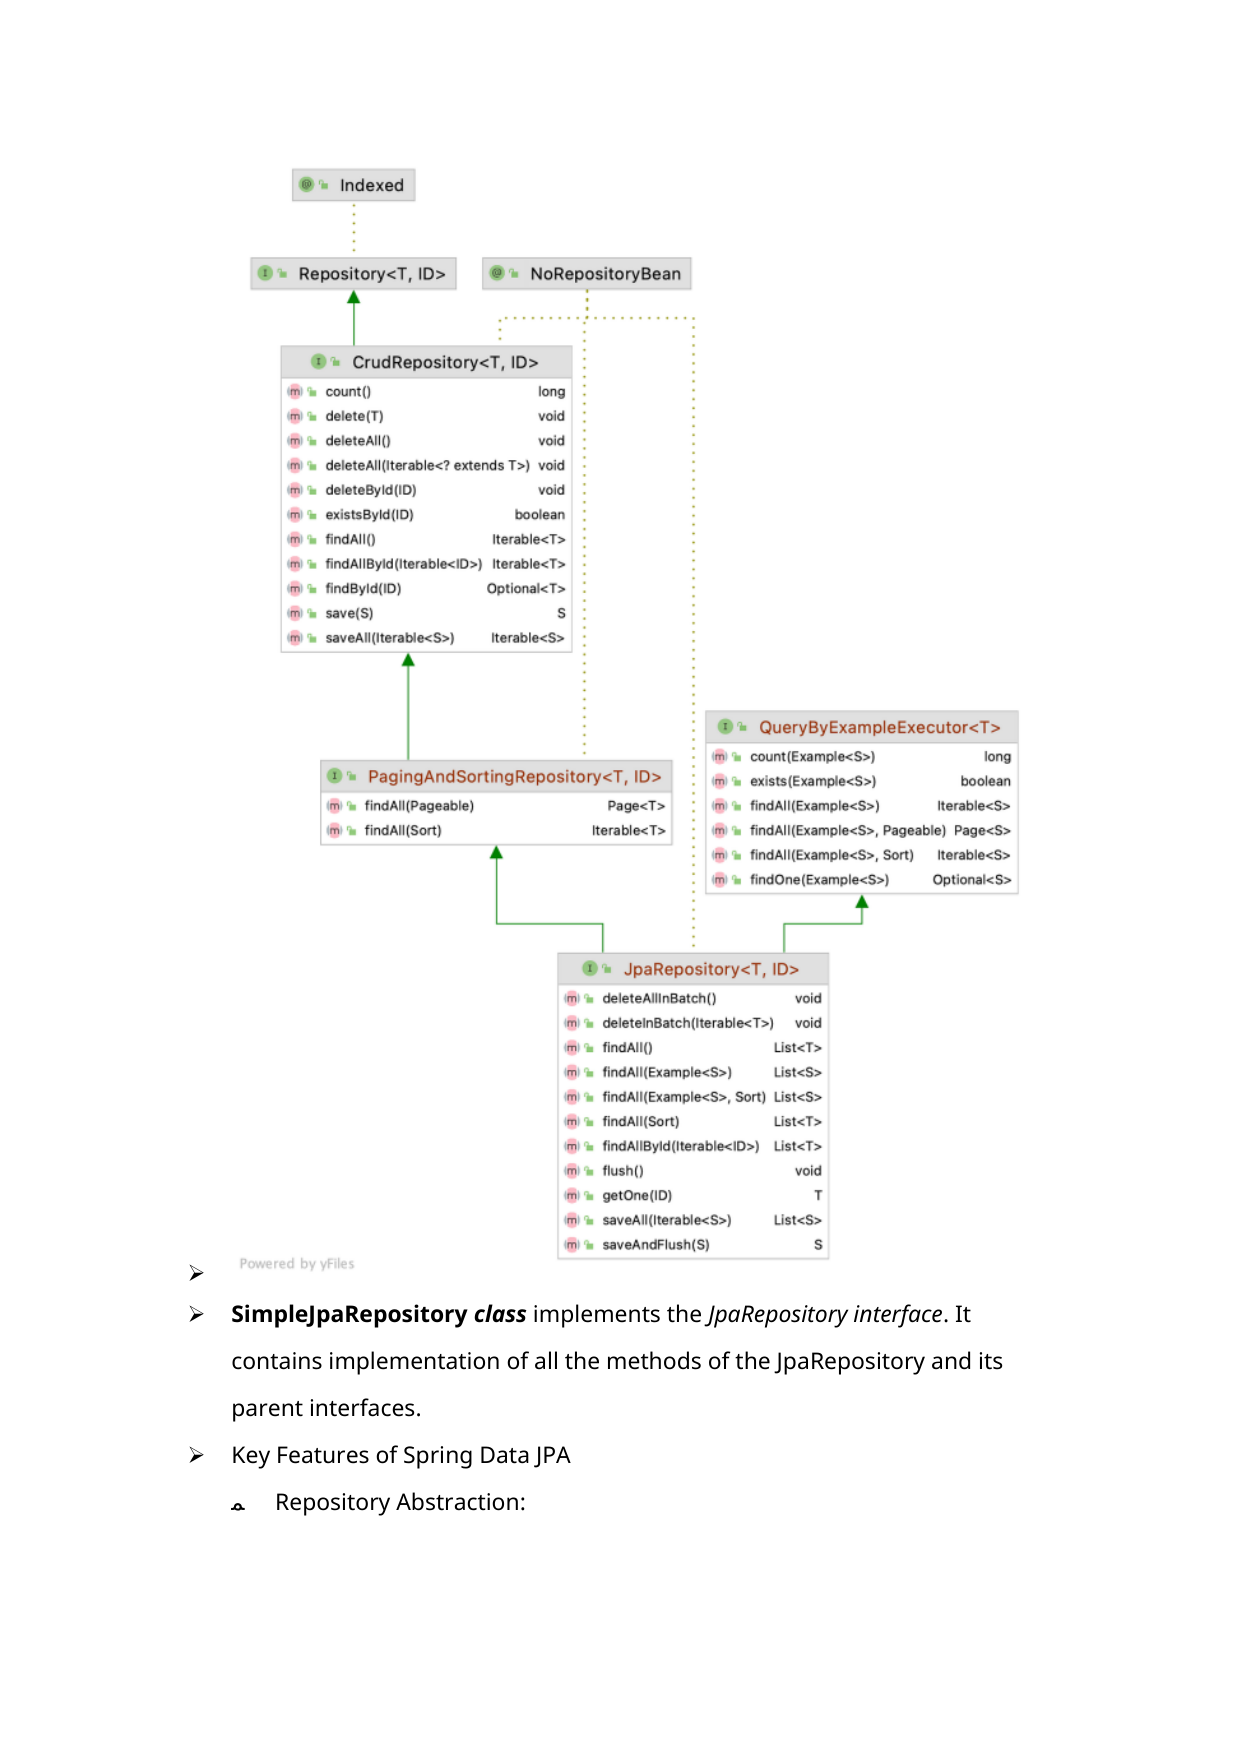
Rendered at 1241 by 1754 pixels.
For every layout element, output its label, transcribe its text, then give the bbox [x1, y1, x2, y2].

list Repository Abstraction: [231, 1486, 1053, 1517]
list Key Features of Spring Data JPA [187, 1439, 1053, 1470]
picture [231, 150, 1042, 1282]
list SimpleJpaRepository class implements the JpaRepository interface. It contains implementation of all the methods of the JpaRepository and its parent interfaces. [187, 1298, 1053, 1423]
